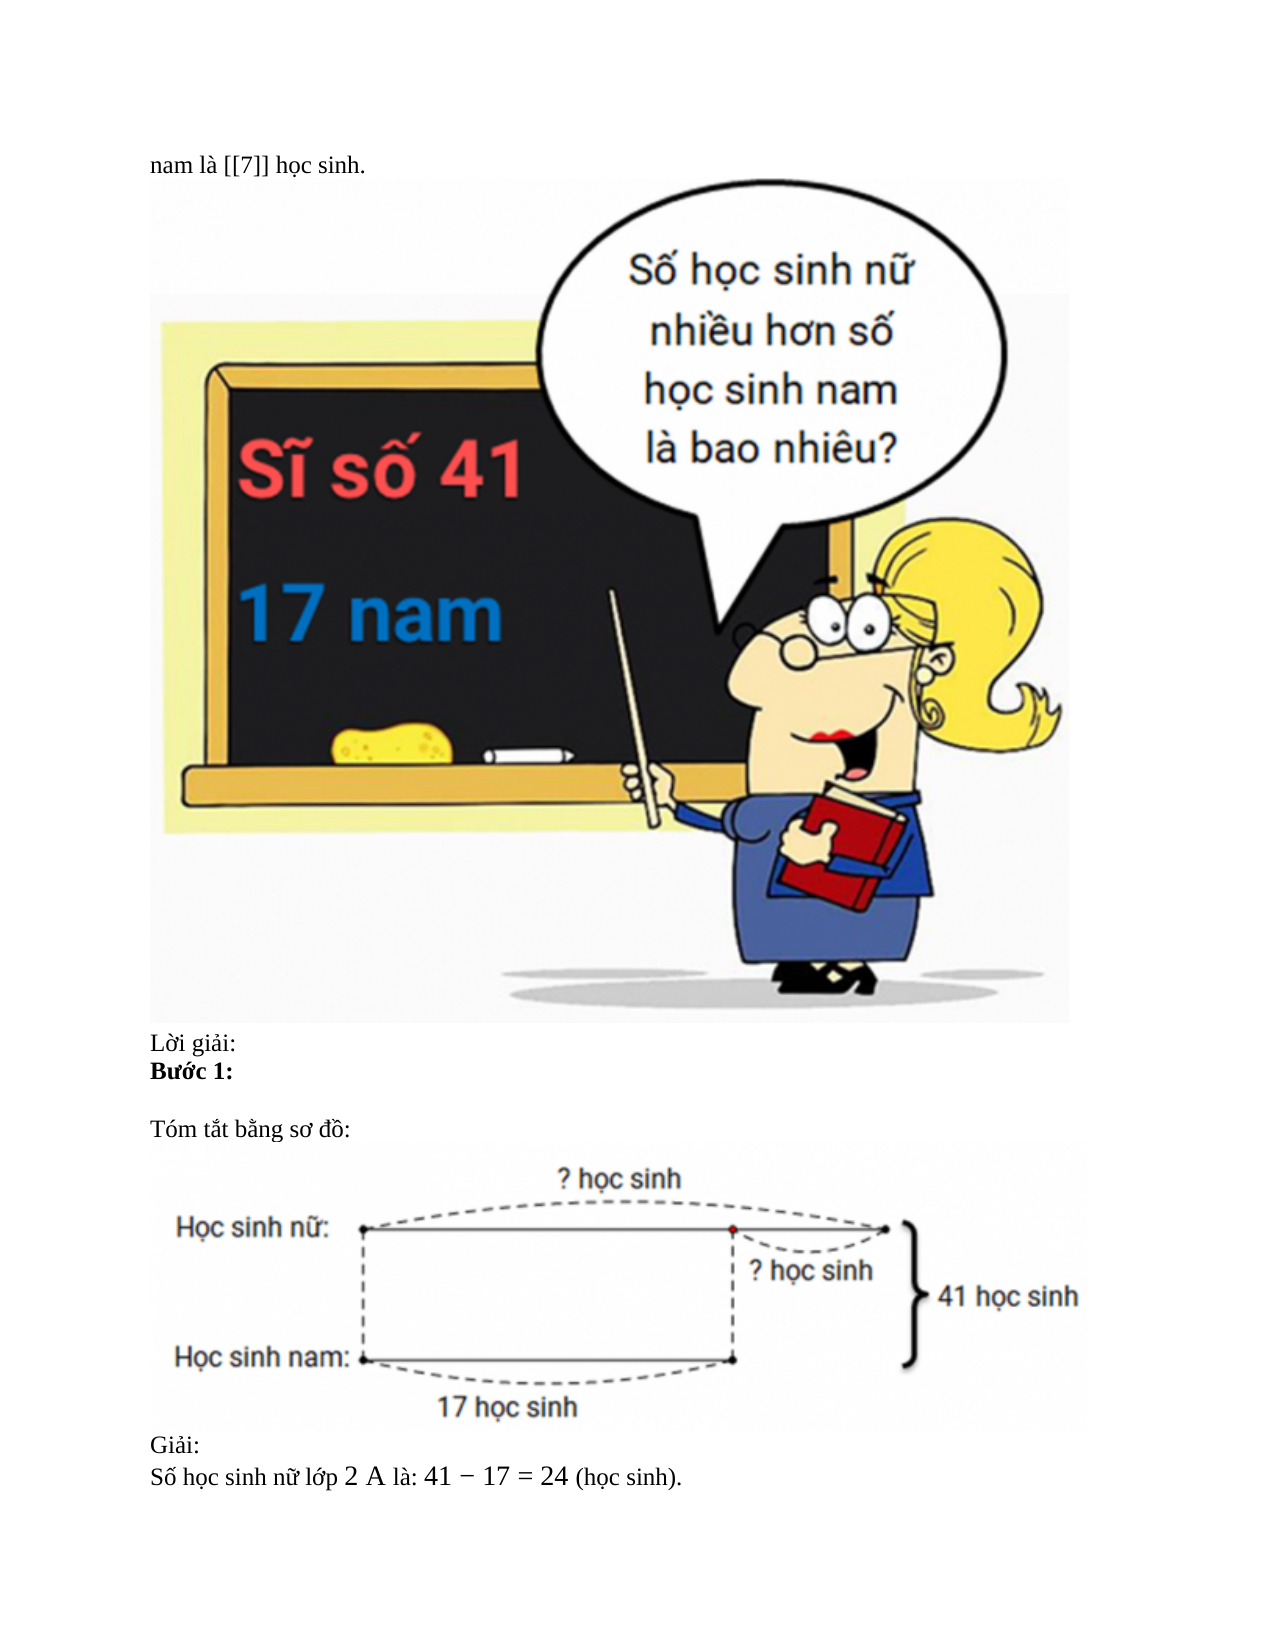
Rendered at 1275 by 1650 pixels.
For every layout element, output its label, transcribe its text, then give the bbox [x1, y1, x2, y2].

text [150, 1085, 1125, 1491]
text Bước 1: [150, 1056, 1125, 1085]
text Lời giải: [150, 1028, 1125, 1056]
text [150, 150, 1125, 1022]
picture [150, 178, 1069, 1023]
picture [150, 1142, 1088, 1431]
